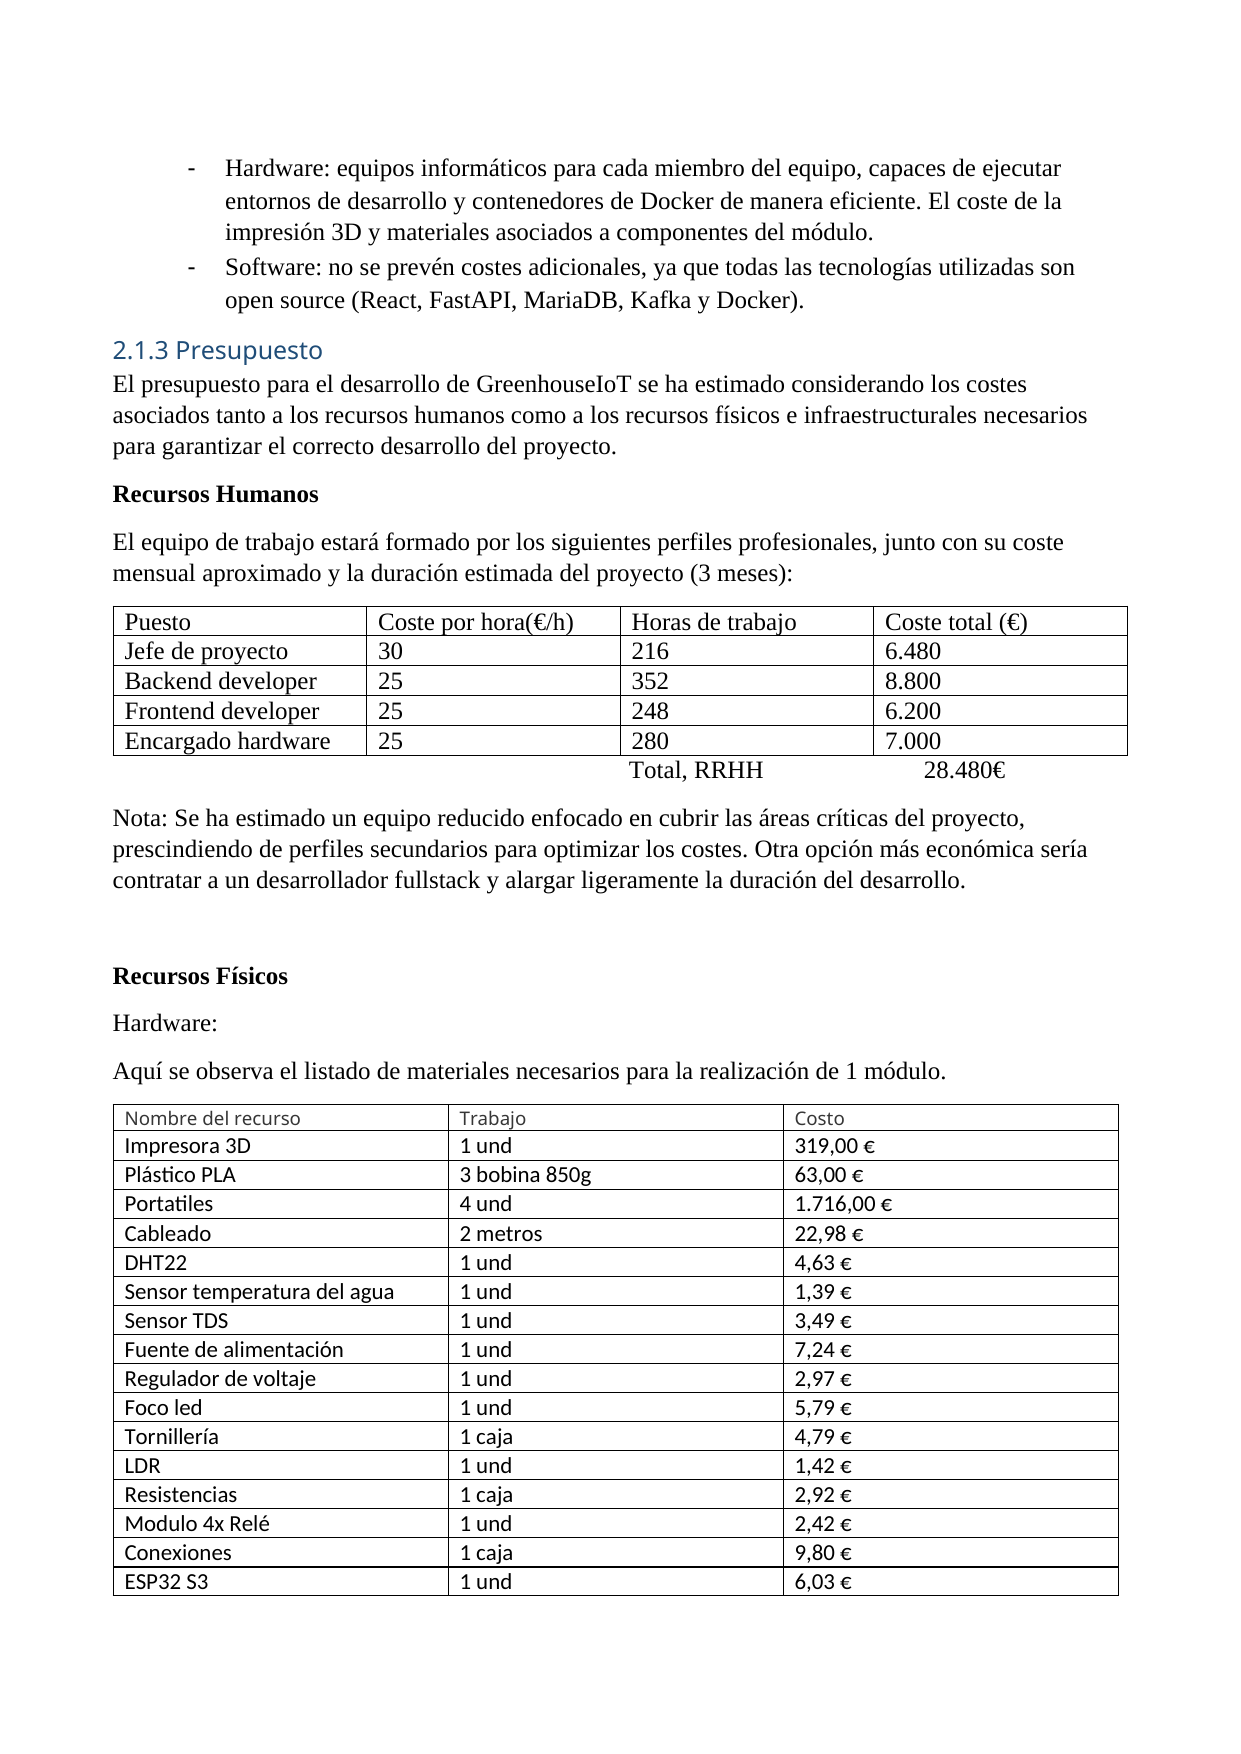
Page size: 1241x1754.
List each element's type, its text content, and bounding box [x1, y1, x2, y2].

table_cell 1 und [449, 1131, 783, 1159]
table_cell 5,79 € [784, 1393, 1118, 1421]
table_cell 1 und [449, 1451, 783, 1479]
text Nota: Se ha estimado un equipo reducido enfocado en cubrir las áreas críticas del proyecto, prescindiendo de perfiles secundarios para optimizar los costes. Otra opción más económica sería contratar a un desarrollador fullstack y alargar ligeramente la duración del desarrollo. [112, 803, 1128, 894]
table_cell 2 metros [449, 1219, 783, 1247]
table_cell 7.000 [874, 726, 1127, 754]
table_cell Encargado hardware [114, 726, 366, 754]
table_cell Backend developer [114, 666, 366, 695]
text Aquí se observa el listado de materiales necesarios para la realización de 1 módulo. [112, 1056, 1128, 1085]
table_cell 6.200 [874, 696, 1127, 725]
table_cell 216 [621, 636, 873, 665]
table_cell 248 [621, 696, 873, 725]
table_cell 1 und [449, 1306, 783, 1334]
table_cell 4,63 € [784, 1248, 1118, 1276]
table_header Coste total (€) [874, 607, 1127, 635]
table_cell 2,97 € [784, 1364, 1118, 1392]
subtitle 2.1.3 Presupuesto [112, 332, 1128, 367]
table_cell 352 [621, 666, 873, 695]
table_cell Conexiones [114, 1538, 448, 1566]
table_cell 7,24 € [784, 1335, 1118, 1363]
table_cell 4 und [449, 1190, 783, 1218]
table_header Coste por hora(€/h) [367, 607, 620, 635]
table_cell 25 [367, 696, 620, 725]
table_cell Resistencias [114, 1480, 448, 1508]
table_cell ESP32 S3 [114, 1568, 448, 1595]
table_cell 30 [367, 636, 620, 665]
table_cell 280 [621, 726, 873, 754]
table_cell Plástico PLA [114, 1161, 448, 1188]
table_header Trabajo [449, 1105, 783, 1130]
table_cell 8.800 [874, 666, 1127, 695]
table_cell 1 caja [449, 1480, 783, 1508]
table_cell 1 caja [449, 1422, 783, 1450]
table_cell Fuente de alimentación [114, 1335, 448, 1363]
text El presupuesto para el desarrollo de GreenhouseIoT se ha estimado considerando los costes asociados tanto a los recursos humanos como a los recursos físicos e infraestructurales necesarios para garantizar el correcto desarrollo del proyecto. [112, 369, 1128, 460]
table_cell 319,00 € [784, 1131, 1118, 1159]
text El equipo de trabajo estará formado por los siguientes perfiles profesionales, junto con su coste mensual aproximado y la duración estimada del proyecto (3 meses): [112, 527, 1128, 587]
table_cell 1 und [449, 1248, 783, 1276]
table_cell Jefe de proyecto [114, 636, 366, 665]
table_cell 1,39 € [784, 1277, 1118, 1305]
table_cell 1 und [449, 1364, 783, 1392]
table_cell DHT22 [114, 1248, 448, 1276]
table_cell 3 bobina 850g [449, 1161, 783, 1188]
table_cell 9,80 € [784, 1538, 1118, 1566]
table_cell Foco led [114, 1393, 448, 1421]
table_cell Sensor temperatura del agua [114, 1277, 448, 1305]
table_cell Sensor TDS [114, 1306, 448, 1334]
table_cell 25 [367, 666, 620, 695]
table_cell Portatiles [114, 1190, 448, 1218]
table_cell 1 und [449, 1393, 783, 1421]
table_cell LDR [114, 1451, 448, 1479]
table_cell 1 und [449, 1568, 783, 1595]
table_cell 4,79 € [784, 1422, 1118, 1450]
table_cell 6,03 € [784, 1568, 1118, 1595]
table_cell 22,98 € [784, 1219, 1118, 1247]
text Recursos Físicos [112, 961, 1128, 989]
table_header Nombre del recurso [114, 1105, 448, 1130]
text Recursos Humanos [112, 479, 1128, 508]
table_cell 1,42 € [784, 1451, 1118, 1479]
text Total, RRHH 28.480€ [555, 756, 1128, 784]
table_cell 1 und [449, 1335, 783, 1363]
table_cell 63,00 € [784, 1161, 1118, 1188]
table_header Costo [784, 1105, 1118, 1130]
table_cell 1.716,00 € [784, 1190, 1118, 1218]
table_cell Frontend developer [114, 696, 366, 725]
table_cell 25 [367, 726, 620, 754]
table_cell Impresora 3D [114, 1131, 448, 1159]
table_header Horas de trabajo [621, 607, 873, 635]
list Software: no se prevén costes adicionales, ya que todas las tecnologías utilizadas son open source (React, FastAPI, MariaDB, Kafka y Docker). [187, 248, 1128, 313]
table_cell 1 und [449, 1509, 783, 1537]
list Hardware: equipos informáticos para cada miembro del equipo, capaces de ejecutar entornos de desarrollo y contenedores de Docker de manera eficiente. El coste de la impresión 3D y materiales asociados a componentes del módulo. [187, 150, 1128, 246]
table_cell Modulo 4x Relé [114, 1509, 448, 1537]
table_cell 2,92 € [784, 1480, 1118, 1508]
table_cell 1 und [449, 1277, 783, 1305]
text Hardware: [112, 1008, 1128, 1037]
table_cell Cableado [114, 1219, 448, 1247]
table_cell Regulador de voltaje [114, 1364, 448, 1392]
table_cell 3,49 € [784, 1306, 1118, 1334]
table_cell 6.480 [874, 636, 1127, 665]
table_cell 2,42 € [784, 1509, 1118, 1537]
table_header Puesto [114, 607, 366, 635]
table_cell Tornillería [114, 1422, 448, 1450]
table_cell 1 caja [449, 1538, 783, 1566]
